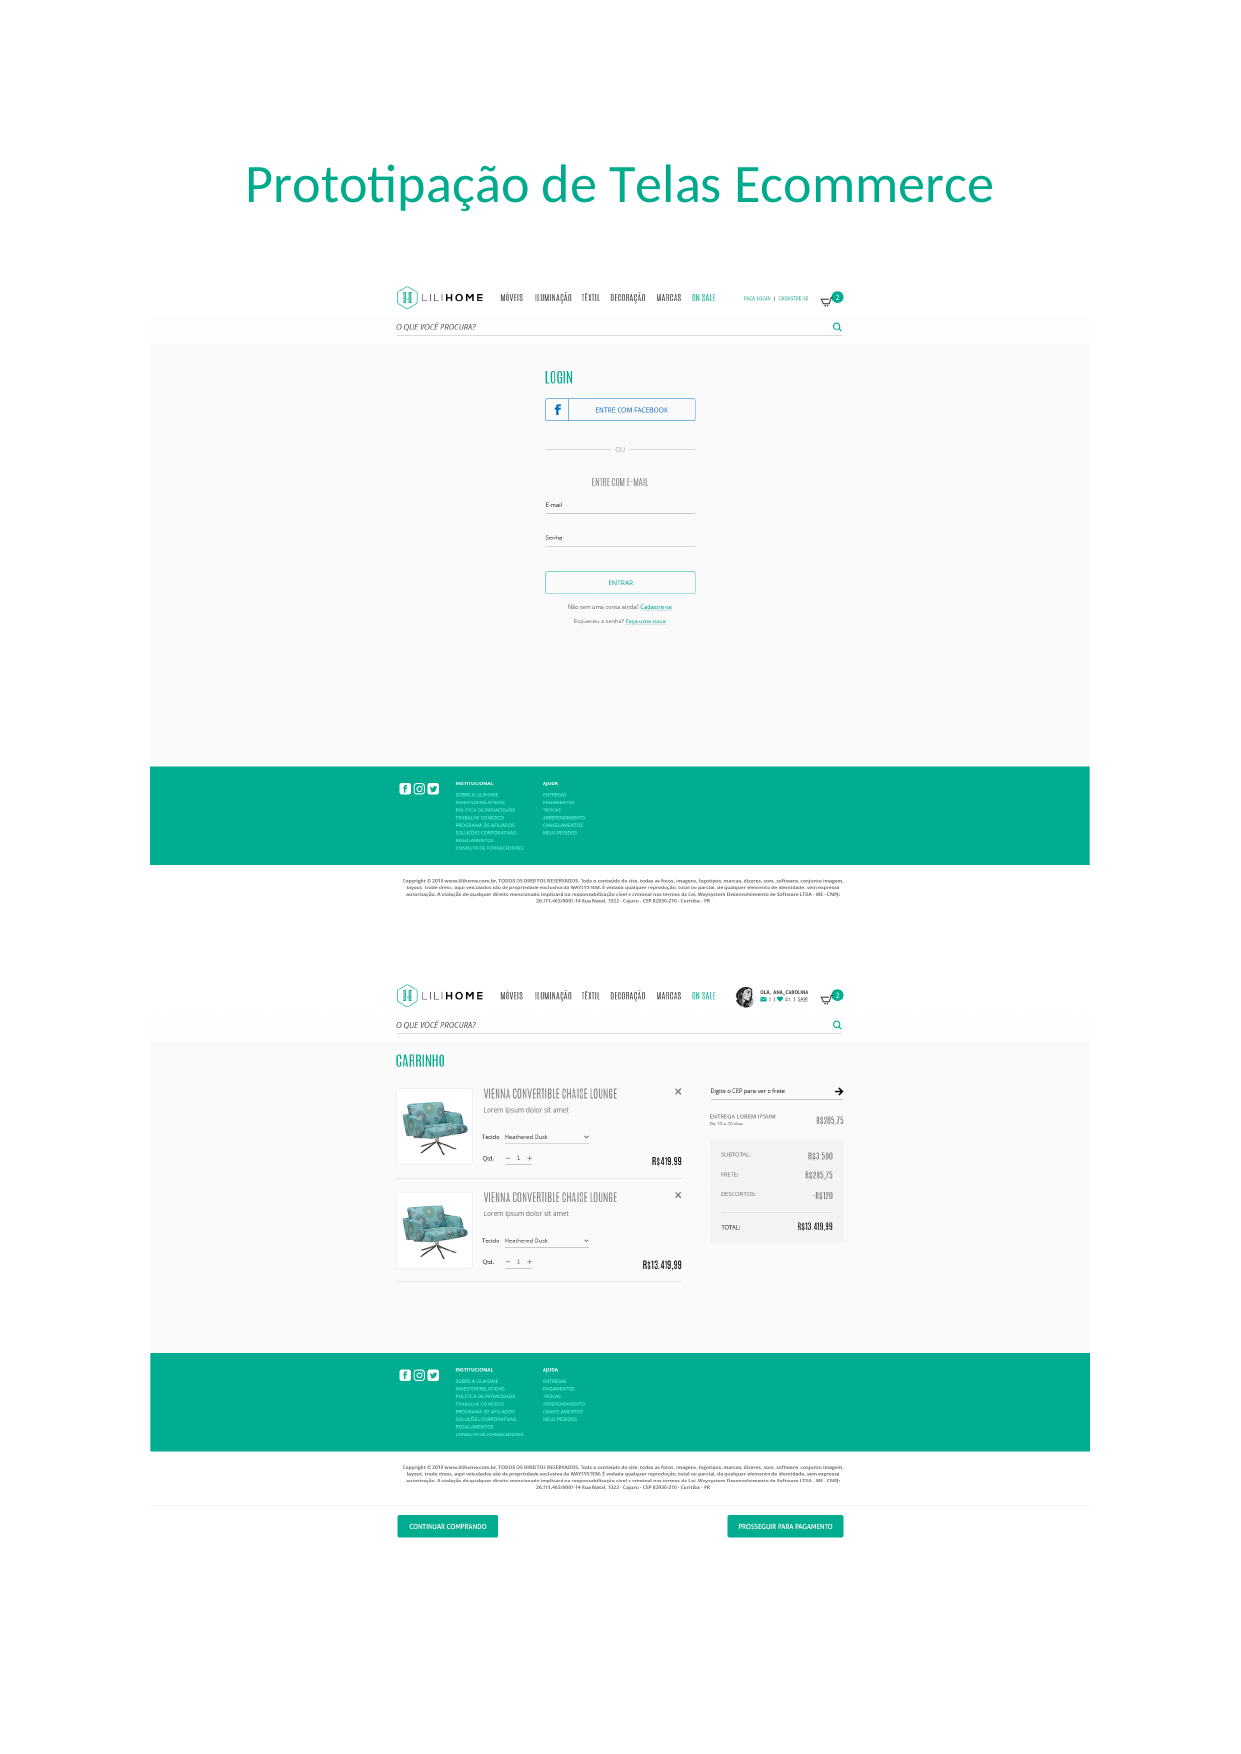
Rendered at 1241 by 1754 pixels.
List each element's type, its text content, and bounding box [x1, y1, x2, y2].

text Prototipação de Telas Ecommerce [150, 150, 1090, 216]
picture [150, 282, 1090, 915]
picture [150, 981, 1090, 1549]
